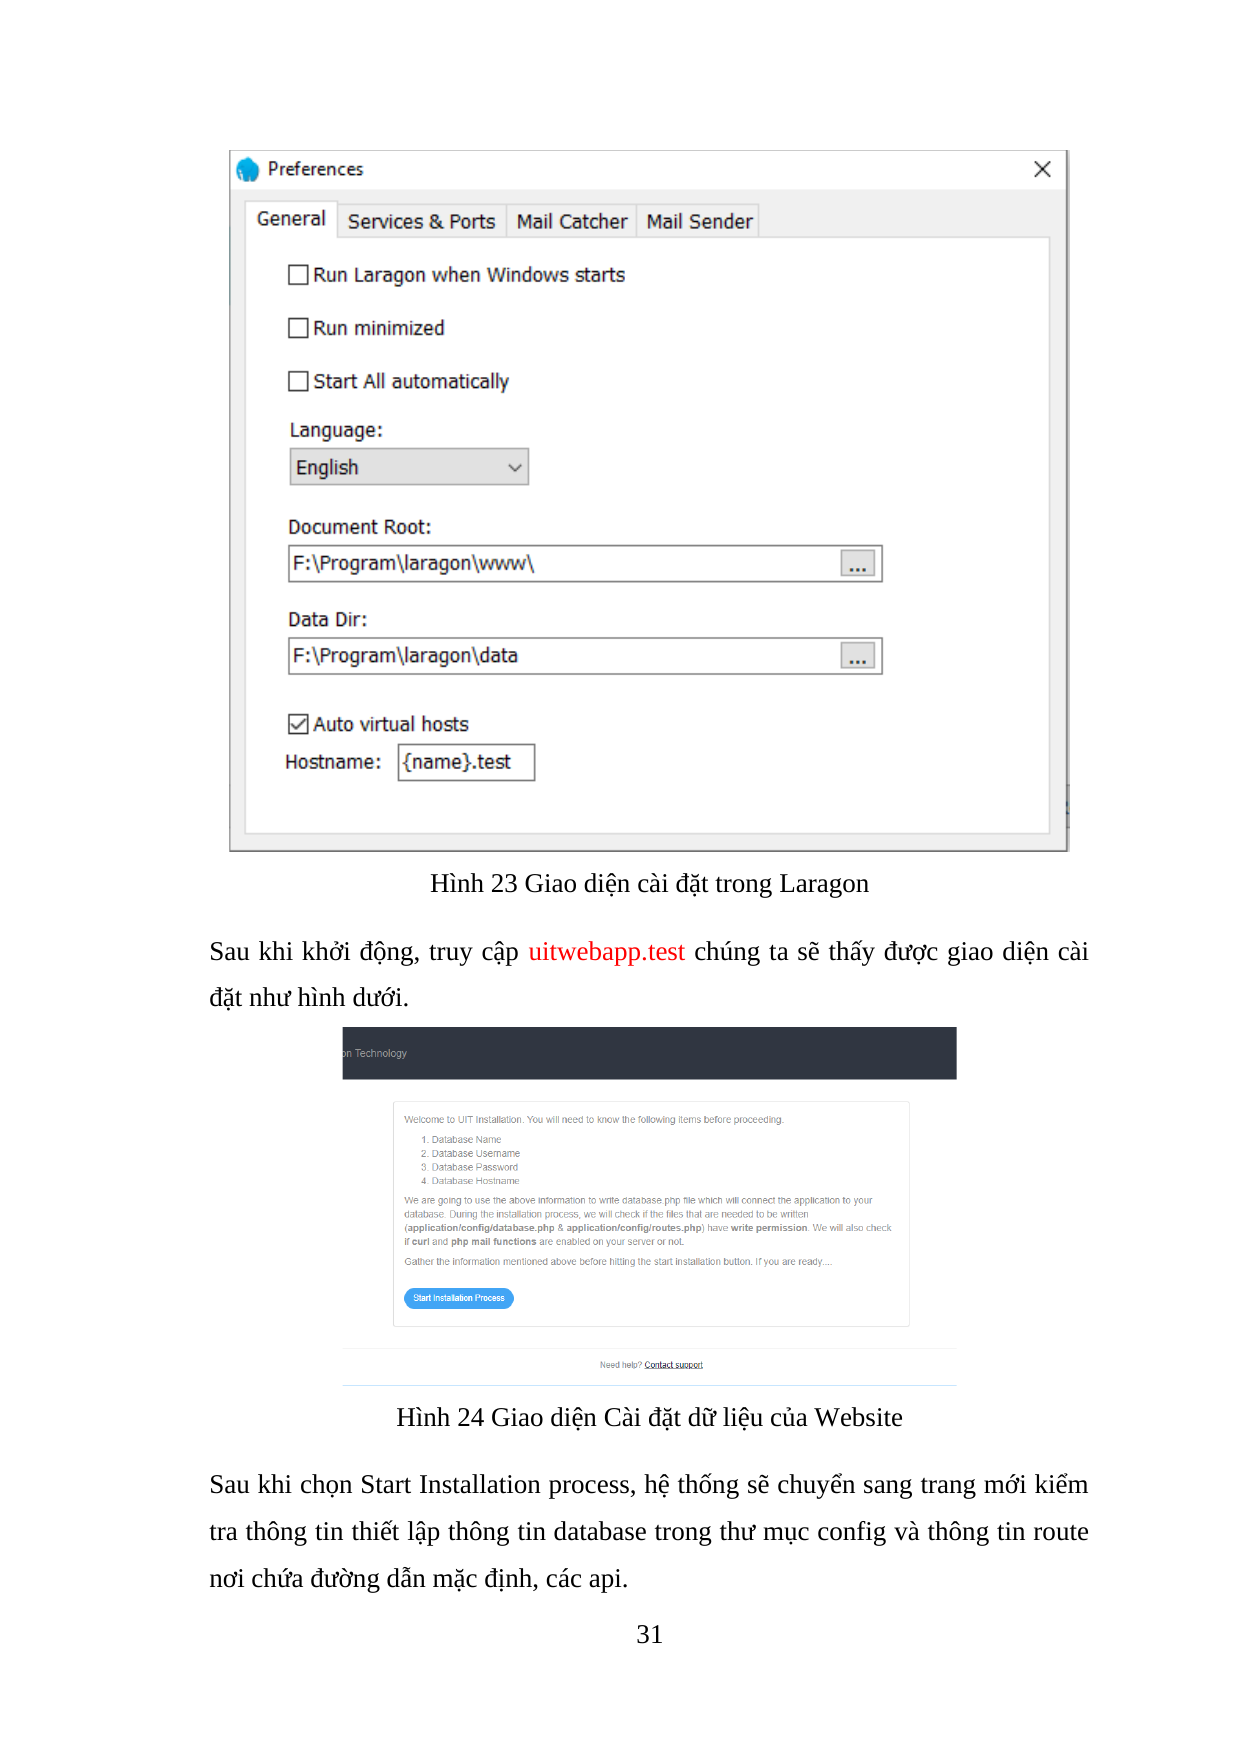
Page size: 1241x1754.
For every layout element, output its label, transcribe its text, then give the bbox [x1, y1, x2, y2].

text Hình 24 Giao diện Cài đặt dữ liệu của Website [209, 1401, 1090, 1432]
text Hình 23 Giao diện cài đặt trong Laragon [209, 867, 1090, 898]
picture [342, 1027, 957, 1386]
text Sau khi chọn Start Installation process, hệ thống sẽ chuyển sang trang mới kiểm tra thông tin thiết lập thông tin database trong thư mục config và thông tin route nơi chứa đường dẫn mặc định, các api. [209, 1468, 1090, 1593]
picture [229, 150, 1070, 852]
text Sau khi khởi động, truy cập uitwebapp.test chúng ta sẽ thấy được giao diện cài đặt như hình dưới. [209, 934, 1090, 1012]
